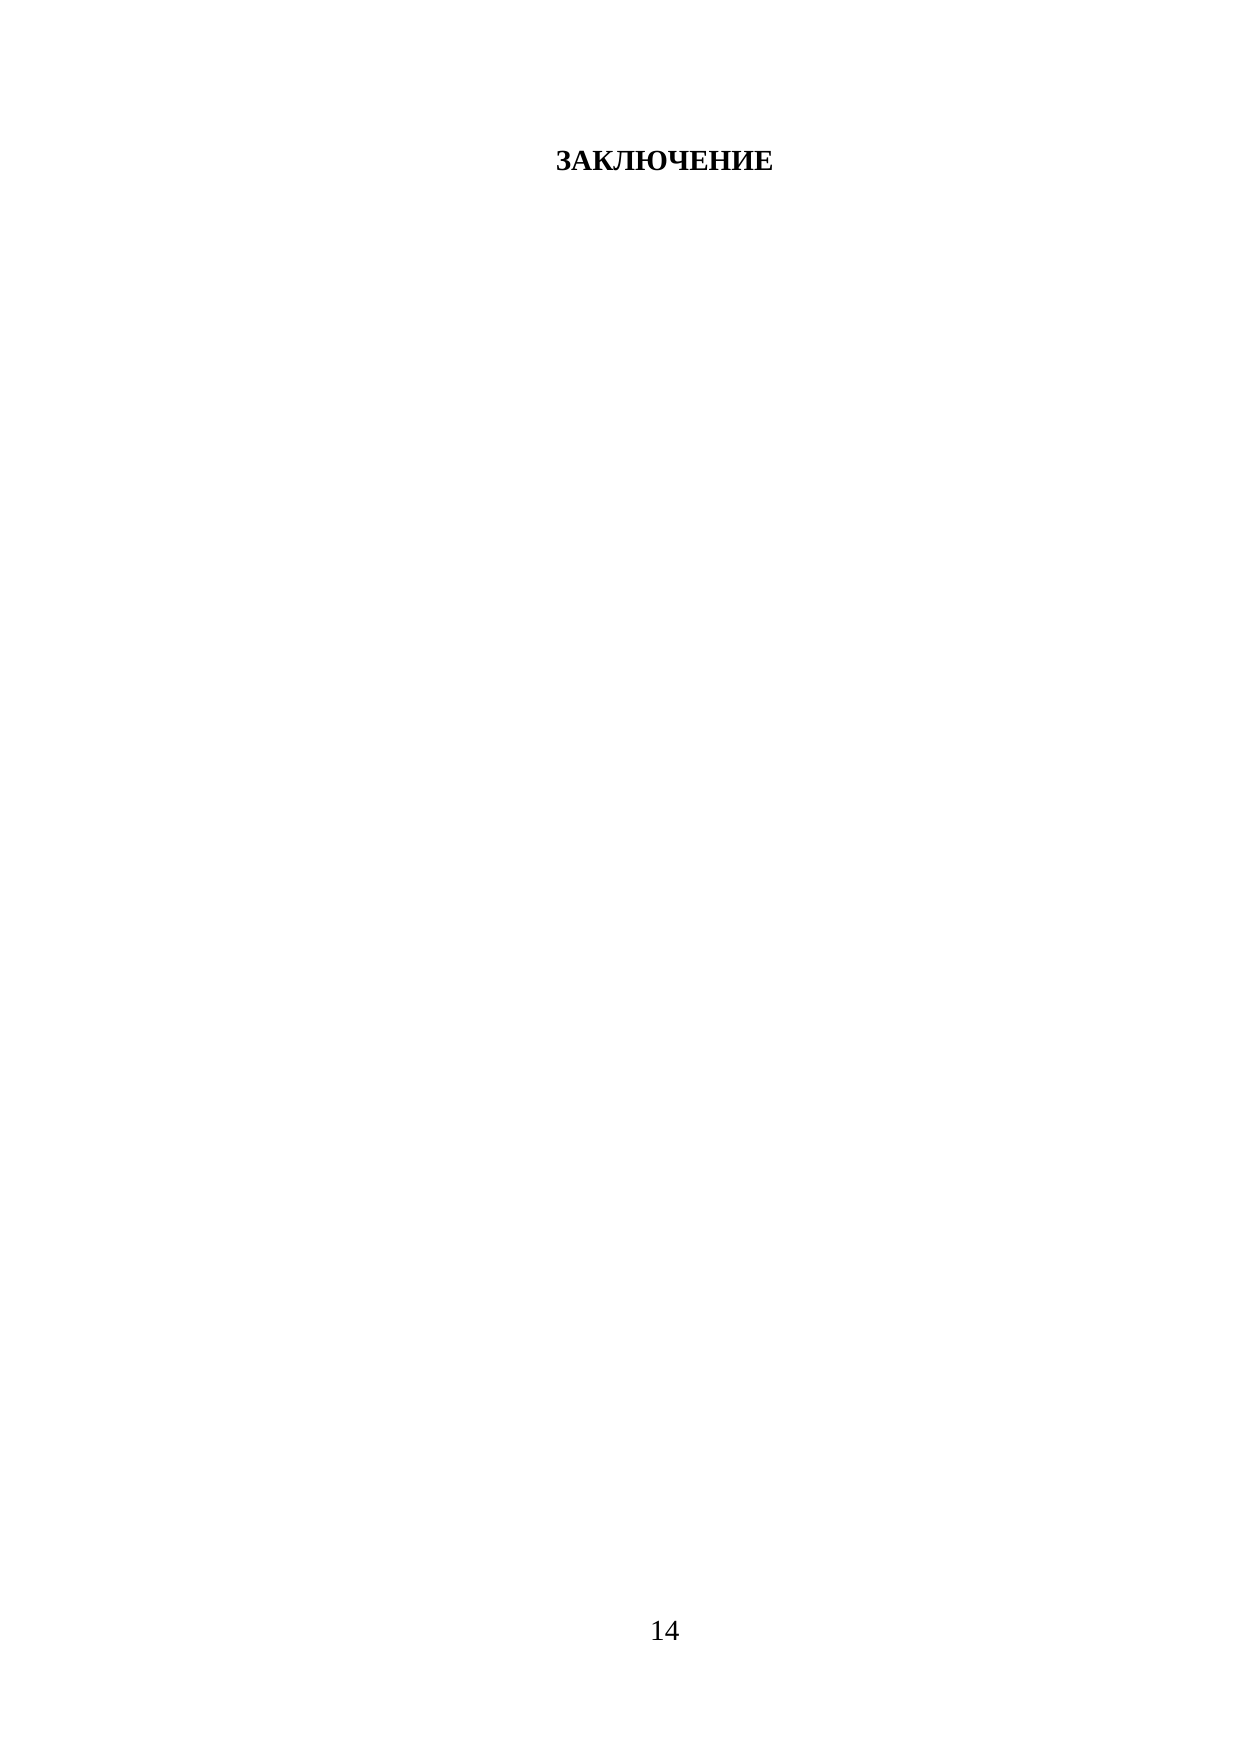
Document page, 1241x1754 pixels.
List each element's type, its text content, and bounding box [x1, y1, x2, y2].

subtitle ЗАКЛЮЧЕНИЕ [177, 143, 1152, 177]
